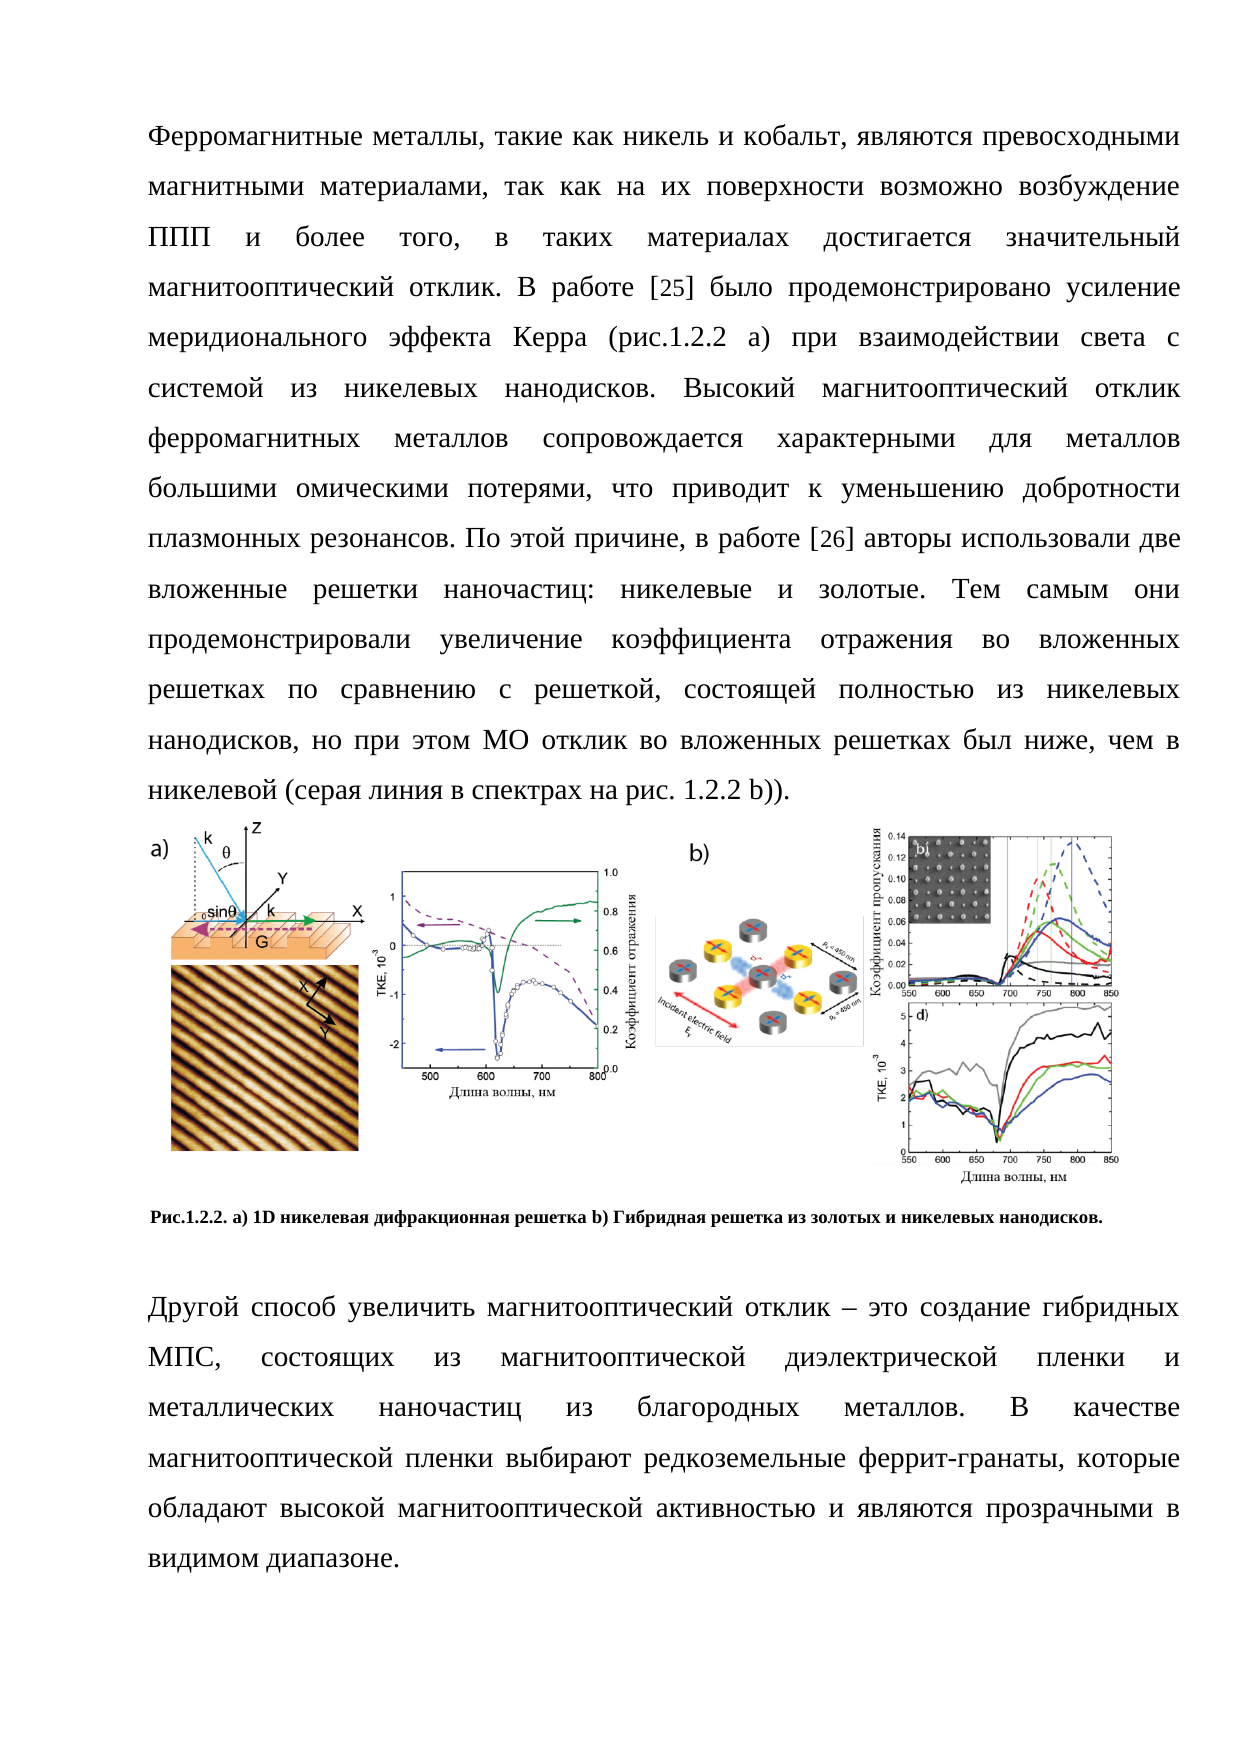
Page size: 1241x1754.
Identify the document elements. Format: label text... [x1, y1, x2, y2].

text Другой способ увеличить магнитооптический отклик – это создание гибридных МПС, состоящих из магнитооптической диэлектрической пленки и металлических наночастиц из благородных металлов. В качестве магнитооптической пленки выбирают редкоземельные феррит-гранаты, которые обладают высокой магнитооптической активностью и являются прозрачными в видимом диапазоне. [148, 1289, 1181, 1574]
text Рис.1.2.2. a) 1D никелевая дифракционная решетка b) Гибридная решетка из золотых и никелевых нанодисков. [148, 1206, 1181, 1228]
text Ферромагнитные металлы, такие как никель и кобальт, являются превосходными магнитными материалами, так как на их поверхности возможно возбуждение ППП и более того, в таких материалах достигается значительный магнитооптический отклик. В работе [25] было продемонстрировано усиление меридионального эффекта Керра (рис.1.2.2 a) при взаимодействии света с системой из никелевых нанодисков. Высокий магнитооптический отклик ферромагнитных металлов сопровождается характерными для металлов большими омическими потерями, что приводит к уменьшению добротности плазмонных резонансов. По этой причине, в работе [26] авторы использовали две вложенные решетки наночастиц: никелевые и золотые. Тем самым они продемонстрировали увеличение коэффициента отражения во вложенных решетках по сравнению с решеткой, состоящей полностью из никелевых нанодисков, но при этом МО отклик во вложенных решетках был ниже, чем в никелевой (серая линия в спектрах на рис. 1.2.2 b)). [148, 118, 1181, 806]
picture [150, 822, 1124, 1192]
